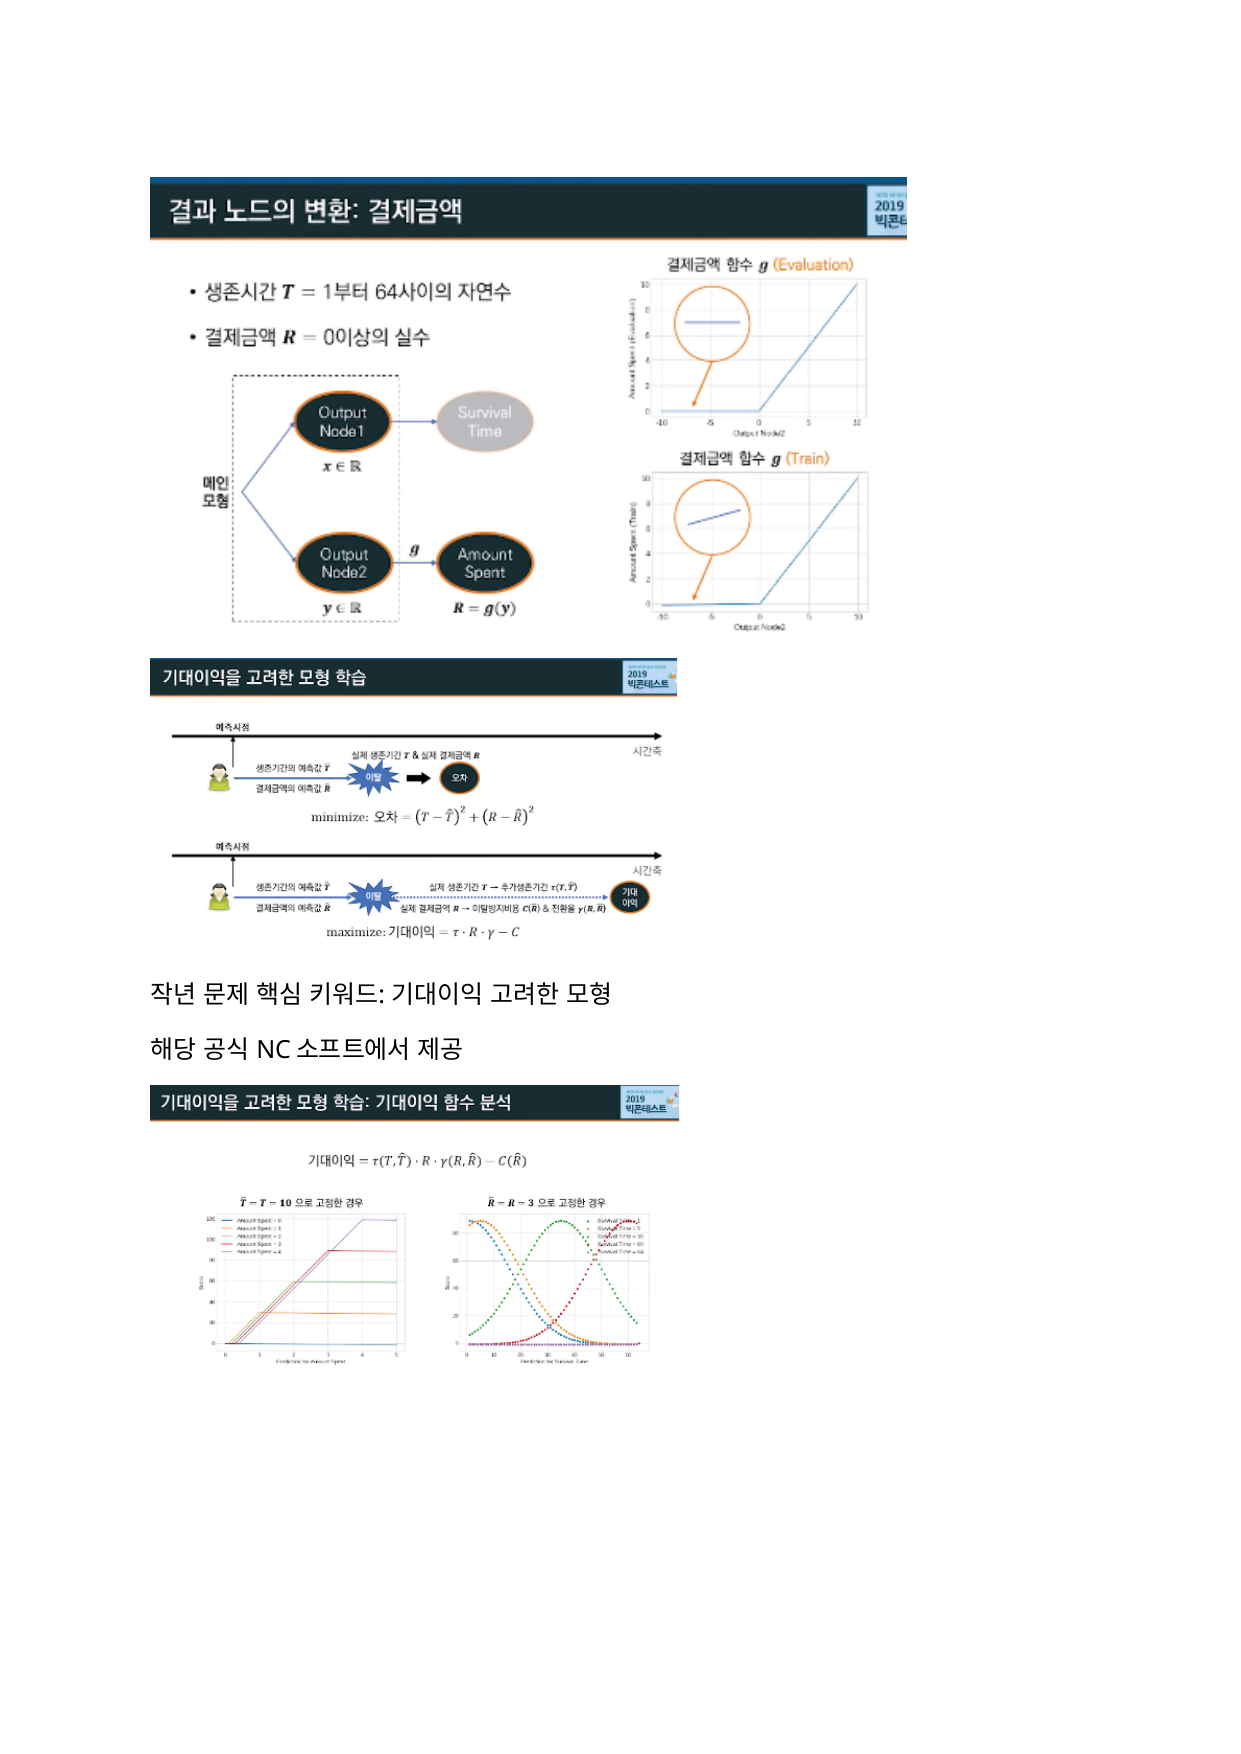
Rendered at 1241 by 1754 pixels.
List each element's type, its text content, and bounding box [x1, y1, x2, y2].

picture [150, 1085, 680, 1385]
text 작년 문제 핵심 키워드: 기대이익 고려한 모형 [150, 974, 1090, 1010]
picture [150, 177, 907, 640]
picture [150, 658, 678, 956]
text 해당 공식 NC소프트에서 제공 [150, 1030, 1090, 1066]
